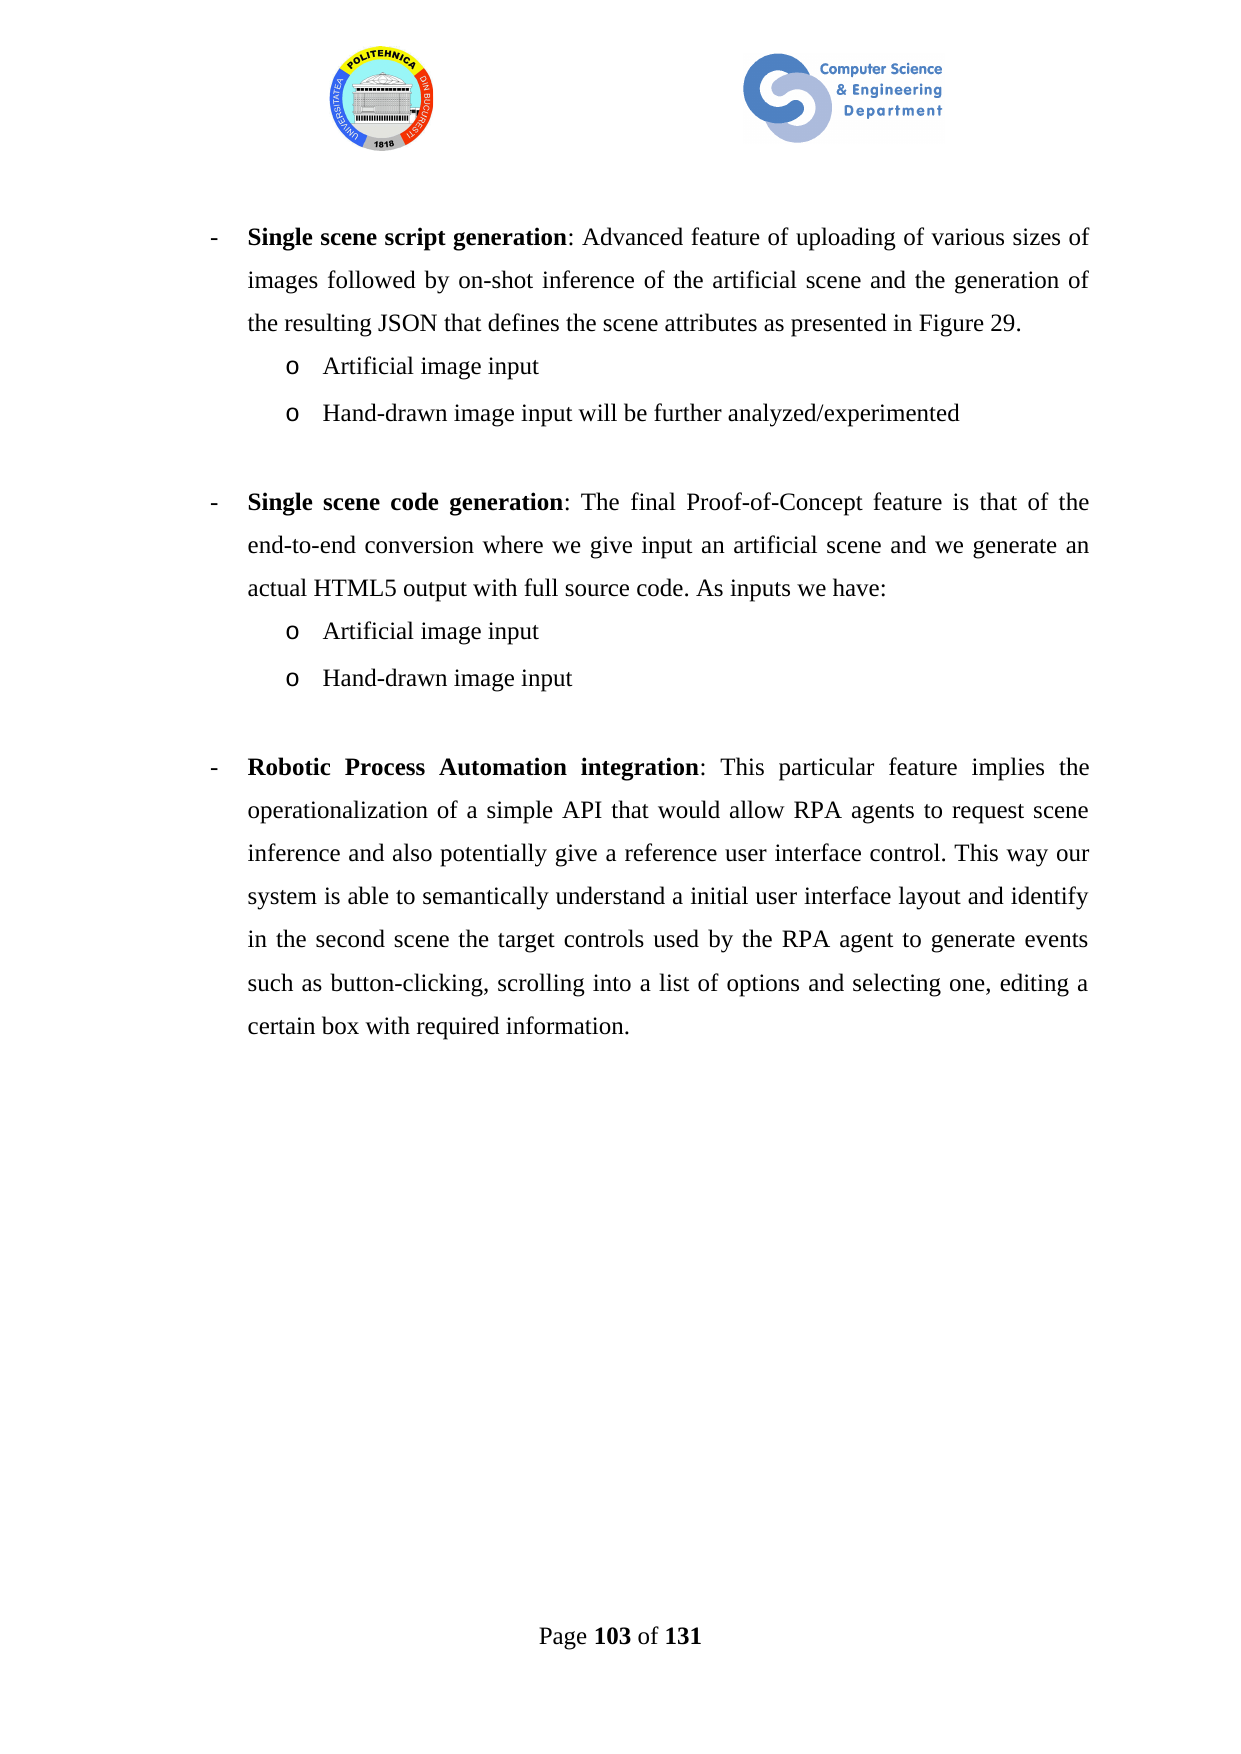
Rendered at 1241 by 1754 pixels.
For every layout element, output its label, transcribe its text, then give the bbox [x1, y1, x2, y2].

list Robotic Process Automation integration: This particular feature implies the operationalization of a simple API that would allow RPA agents to request scene inference and also potentially give a reference user interface control. This way our system is able to semantically understand a initial user interface layout and identify in the second scene the target controls used by the RPA agent to generate events such as button-clicking, scrolling into a list of options and selecting one, editing a certain box with required information. [210, 752, 1090, 1039]
list Artificial image input [285, 616, 1090, 647]
list Single scene code generation: The final Proof-of-Concept feature is that of the end-to-end conversion where we give input an artificial scene and we generate an actual HTML5 output with full source code. As inputs we have: [210, 487, 1090, 602]
picture [742, 53, 946, 144]
list Single scene script generation: Advanced feature of uploading of various sizes of images followed by on-shot inference of the artificial scene and the generation of the resulting JSON that defines the scene attributes as presented in Figure 29. [210, 222, 1090, 337]
picture [329, 46, 434, 151]
list Hand-drawn image input [285, 663, 1090, 693]
list Artificial image input [285, 351, 1090, 382]
list Hand-drawn image input will be further analyzed/experimented [285, 398, 1090, 428]
